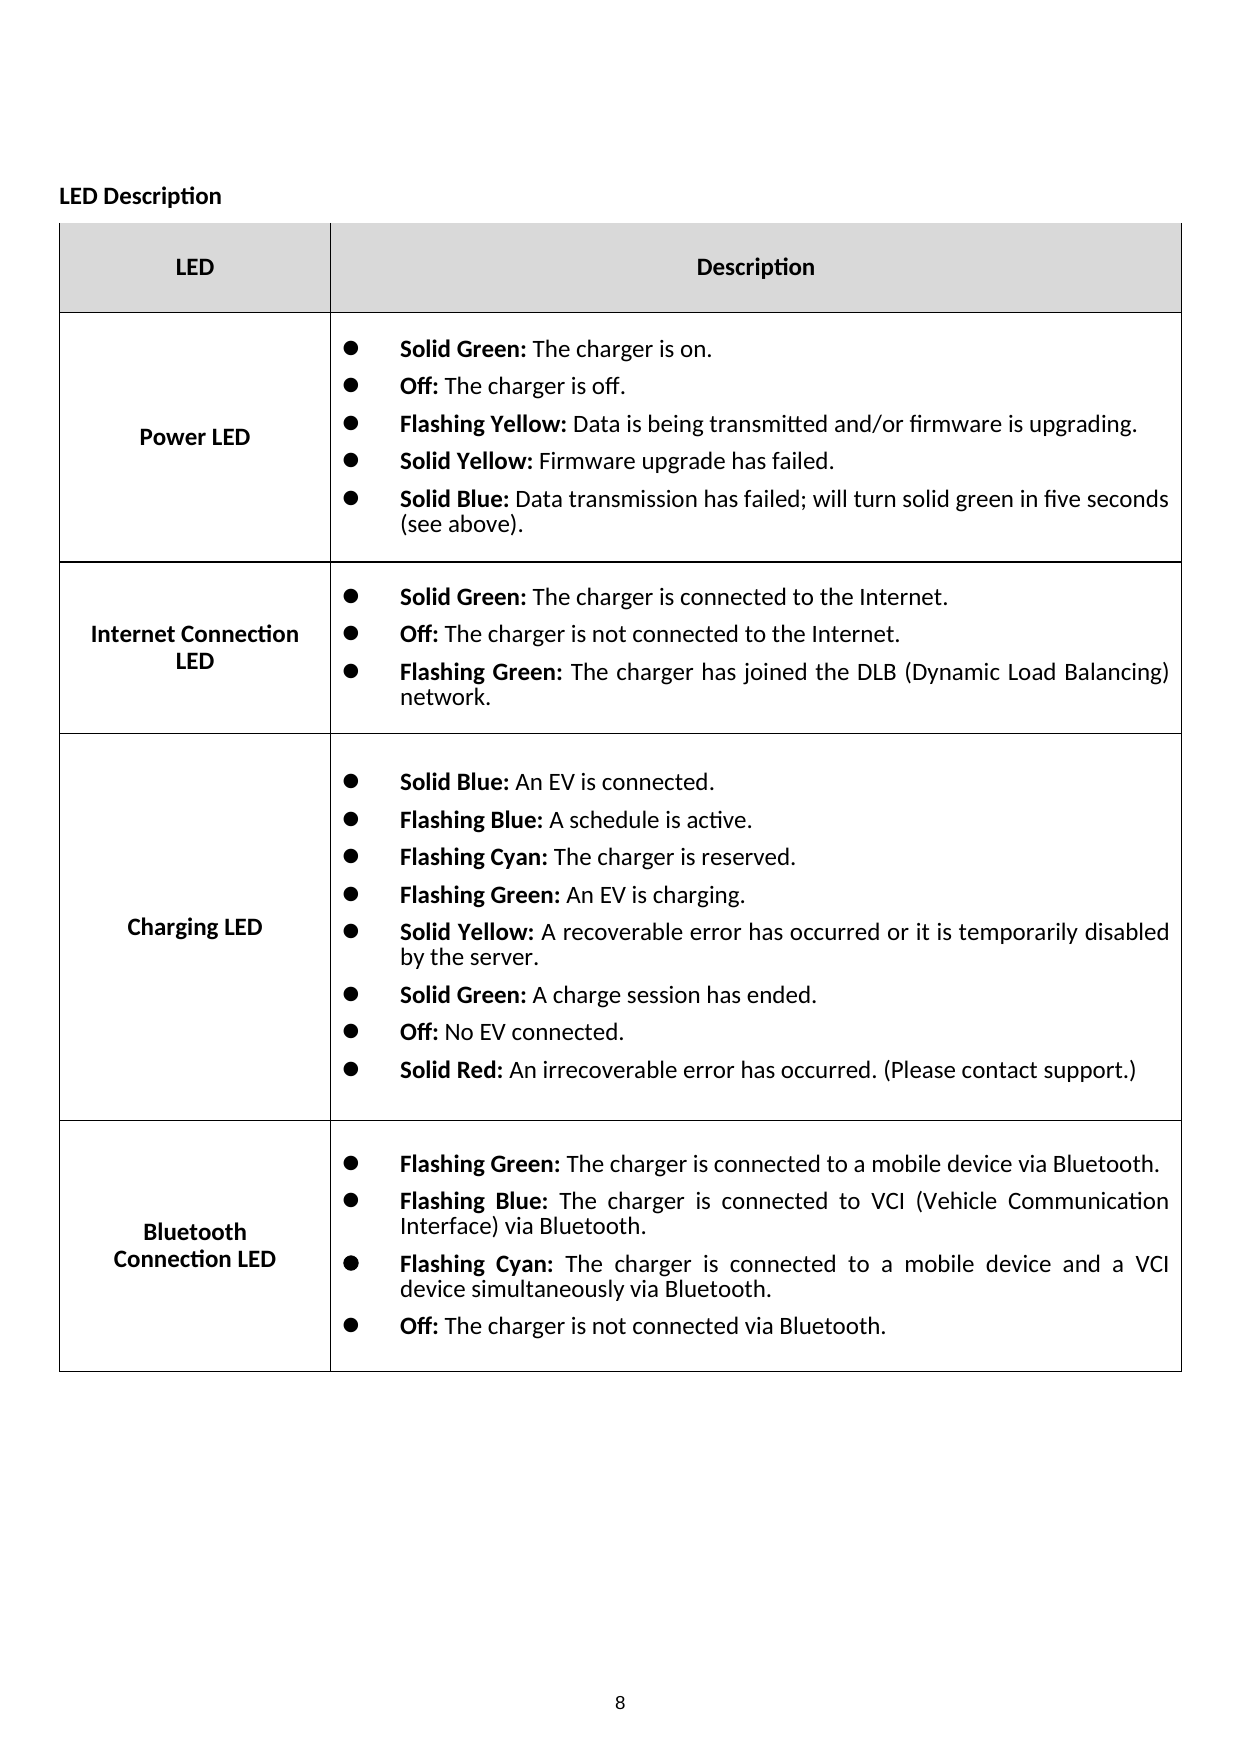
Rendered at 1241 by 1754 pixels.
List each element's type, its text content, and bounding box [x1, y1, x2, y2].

table_cell Flashing Green: The charger is connected to a mobile device via Bluetooth. Flashing Blue: The charger is connected to VCI (Vehicle Communication Interface) via Bluetooth. Flashing Cyan: The charger is connected to a mobile device and a VCI device simultaneously via Bluetooth. Off: The charger is not connected via Bluetooth. [331, 1121, 1181, 1371]
table_cell Power LED [60, 313, 330, 561]
table_header Description [331, 223, 1181, 312]
table_cell Bluetooth Connection LED [60, 1121, 330, 1371]
table_cell Solid Green: The charger is on. Off: The charger is off. Flashing Yellow: Data is being transmitted and/or firmware is upgrading. Solid Yellow: Firmware upgrade has failed. Solid Blue: Data transmission has failed; will turn solid green in five seconds (see above). [331, 313, 1181, 561]
text LED Description [59, 180, 1181, 210]
table_cell Solid Green: The charger is connected to the Internet. Off: The charger is not connected to the Internet. Flashing Green: The charger has joined the DLB (Dynamic Load Balancing) network. [331, 563, 1181, 733]
table_header LED [60, 223, 330, 312]
table_cell Internet Connection LED [60, 563, 330, 733]
table_cell Charging LED [60, 734, 330, 1120]
table_cell Solid Blue: An EV is connected. Flashing Blue: A schedule is active. Flashing Cyan: The charger is reserved. Flashing Green: An EV is charging. Solid Yellow: A recoverable error has occurred or it is temporarily disabled by the server. Solid Green: A charge session has ended. Off: No EV connected. Solid Red: An irrecoverable error has occurred. (Please contact support.) [331, 734, 1181, 1120]
